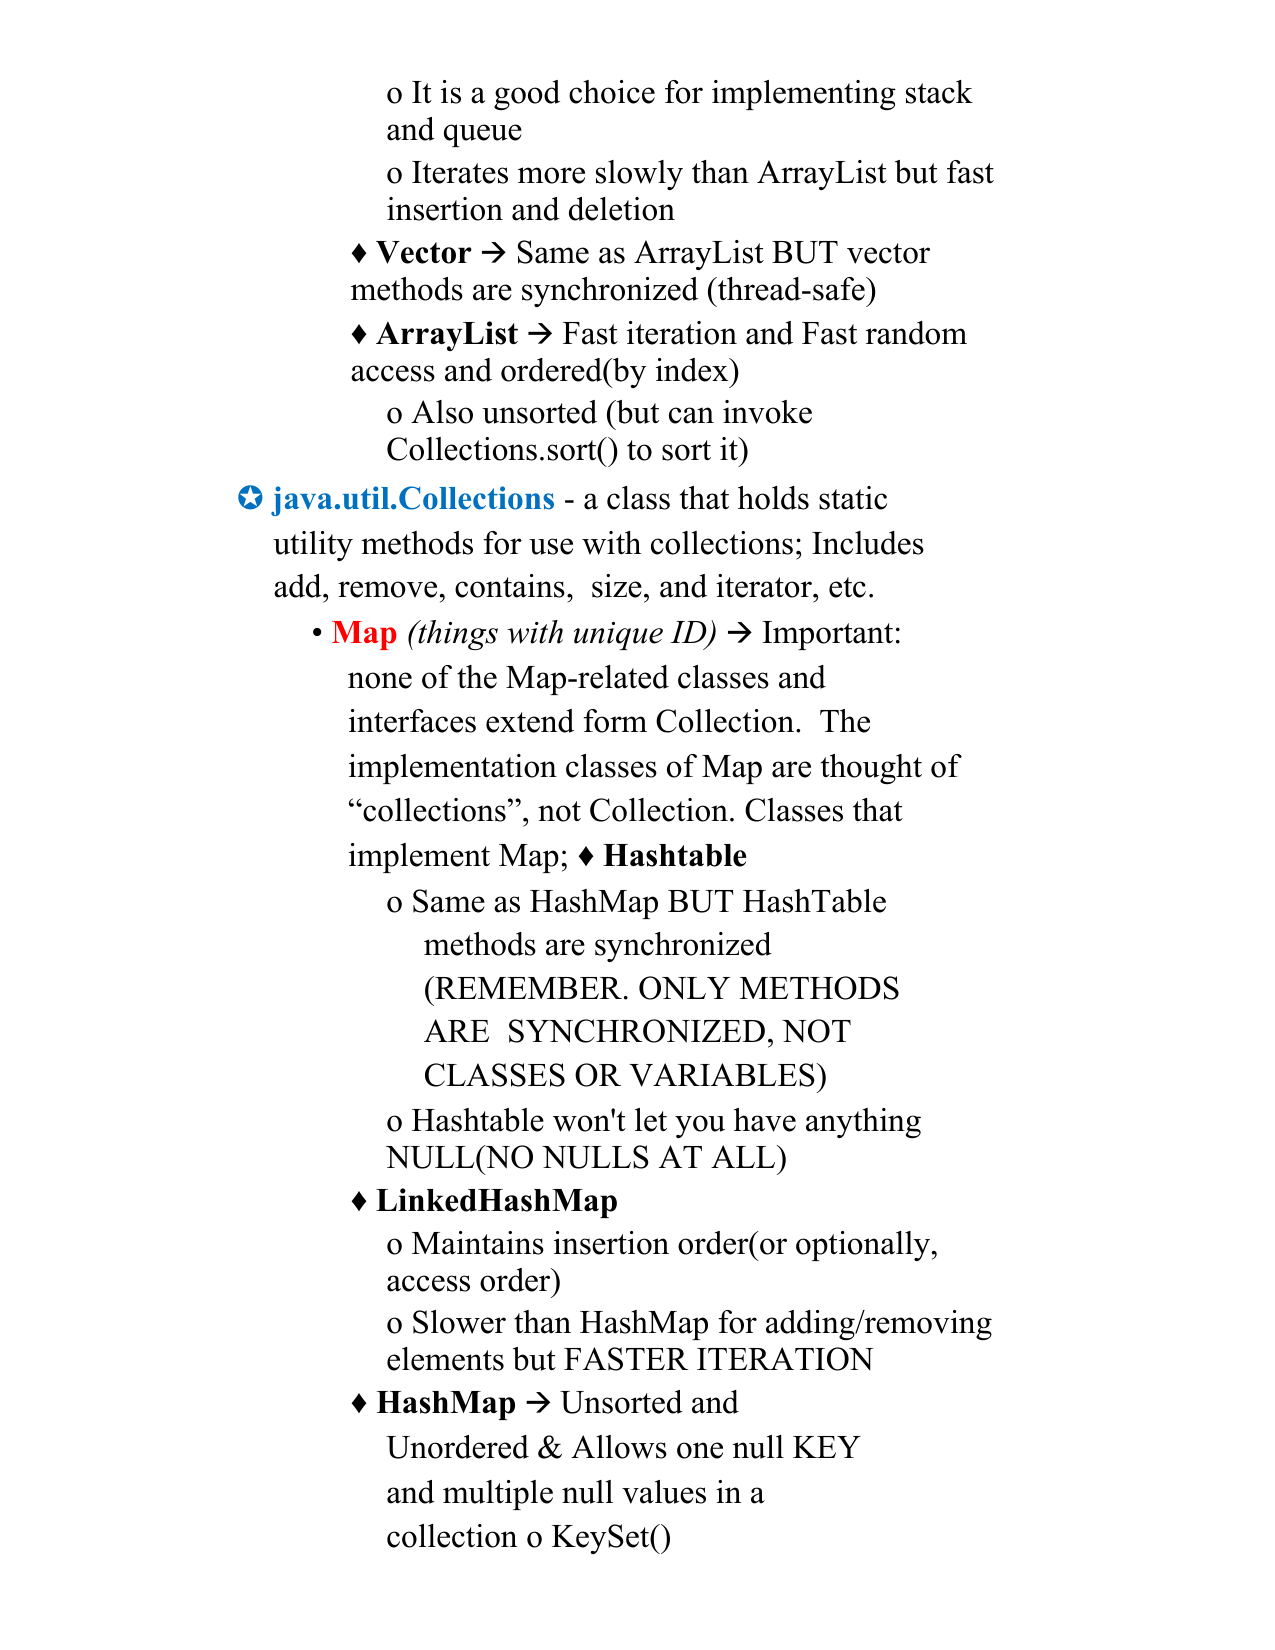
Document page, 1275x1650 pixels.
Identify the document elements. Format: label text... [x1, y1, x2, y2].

text o Same as HashMap BUT HashTable methods are synchronized (REMEMBER. ONLY METHODS ARE SYNCHRONIZED, NOT CLASSES OR VARIABLES) [386, 883, 961, 1093]
text ✪ java.util.Collections - a class that holds static utility methods for use with collections; Includes add, remove, contains, size, and iterator, etc. [237, 473, 961, 605]
text • Map (things with unique ID) 🡪 Important: none of the Map-related classes and interfaces extend form Collection. The implementation classes of Map are thought of “collections”, not Collection. Classes that implement Map; ♦ Hashtable [311, 614, 961, 873]
text o Also unsorted (but can invoke Collections.sort() to sort it) [386, 394, 1005, 467]
text o Iterates more slowly than ArrayList but fast insertion and deletion [386, 154, 1005, 227]
text o Hashtable won't let you have anything NULL(NO NULLS AT ALL) [386, 1102, 1005, 1176]
text ♦ ArrayList 🡪 Fast iteration and Fast random access and ordered(by index) [350, 314, 1005, 388]
text ♦ LinkedHashMap [350, 1182, 1005, 1219]
text ♦ HashMap 🡪 Unsorted and Unordered & Allows one null KEY and multiple null values in a collection o KeySet() [350, 1384, 886, 1555]
text o Maintains insertion order(or optionally, access order) [386, 1225, 1005, 1298]
text o It is a good choice for implementing stack and queue [386, 74, 1005, 148]
text o Slower than HashMap for adding/removing elements but FASTER ITERATION [386, 1304, 1005, 1378]
text ♦ Vector 🡪 Same as ArrayList BUT vector methods are synchronized (thread-safe) [350, 234, 1005, 308]
